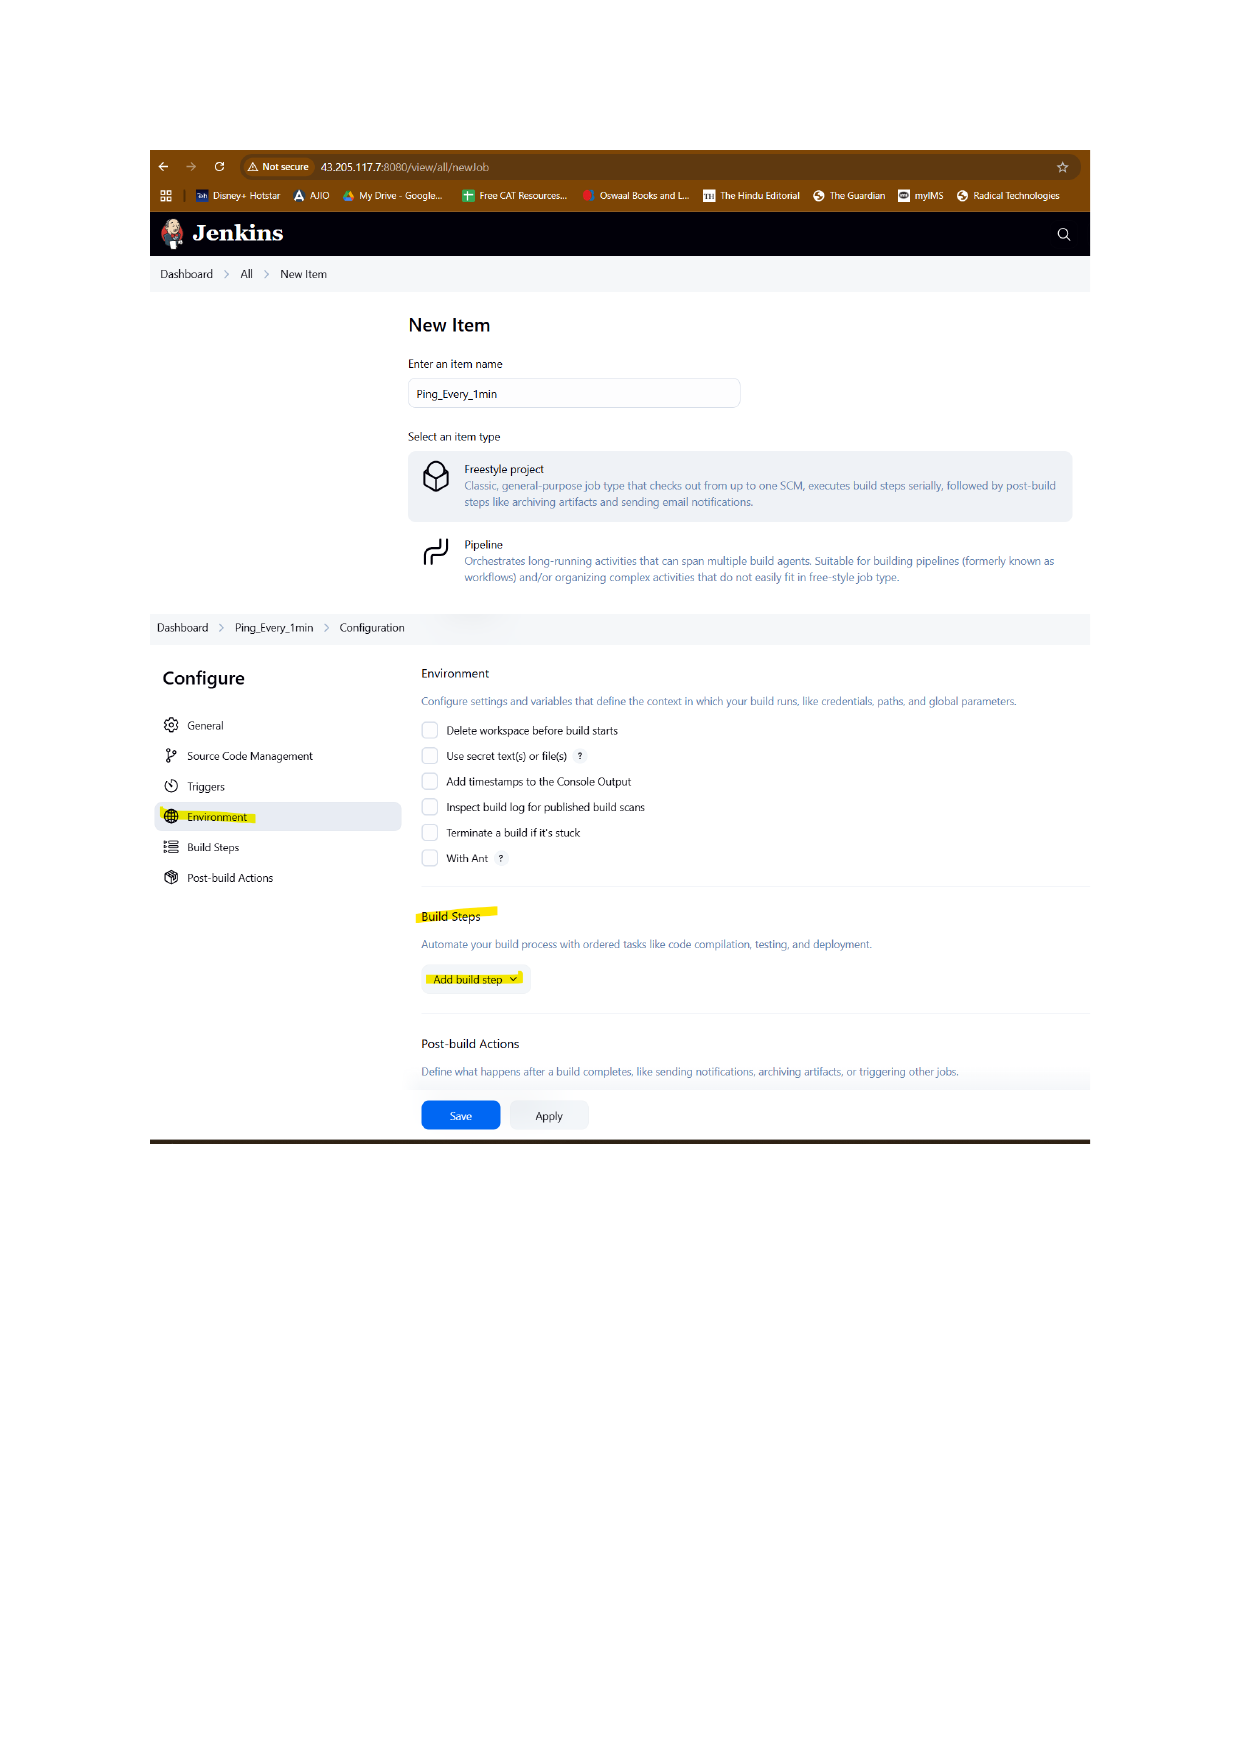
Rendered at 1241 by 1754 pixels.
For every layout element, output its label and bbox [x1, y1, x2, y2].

picture [150, 150, 1091, 611]
picture [150, 614, 1091, 1144]
